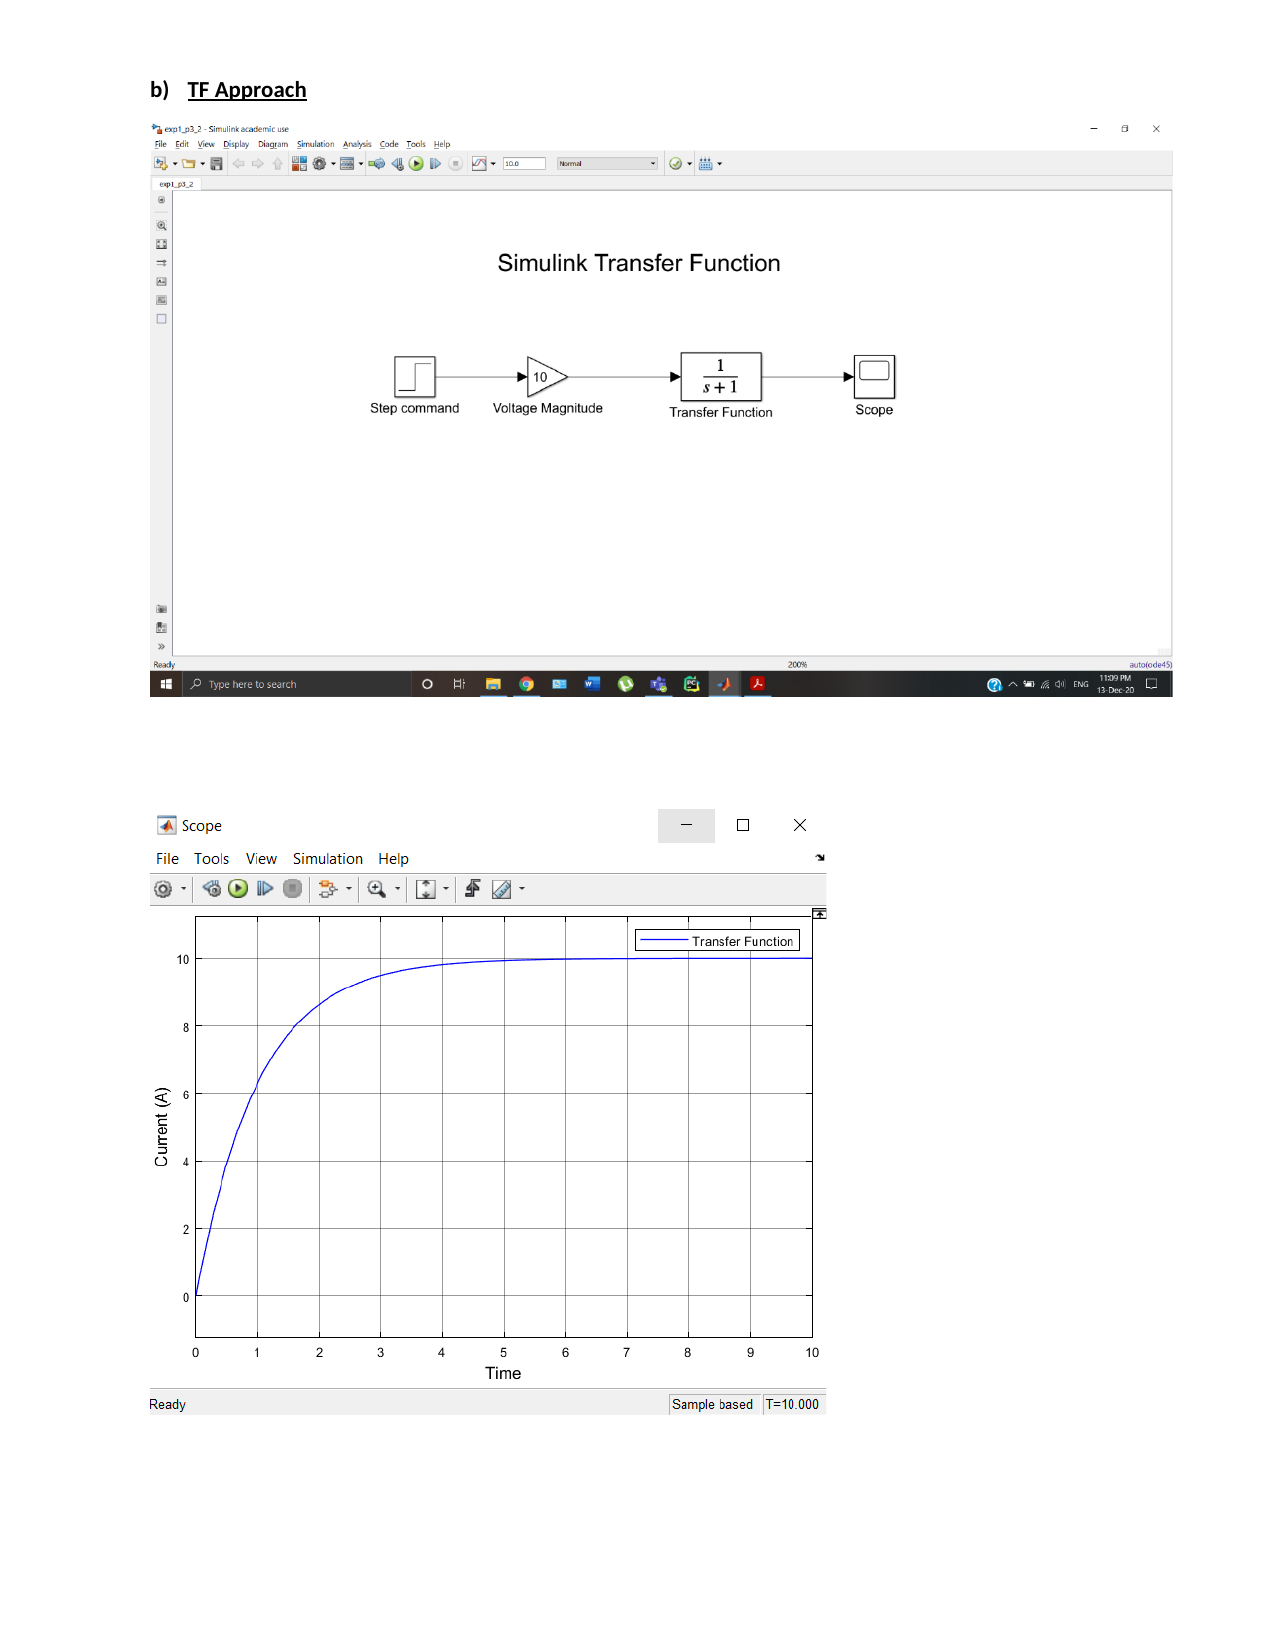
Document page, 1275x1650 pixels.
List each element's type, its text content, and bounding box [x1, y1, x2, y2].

list TF Approach [150, 75, 1200, 103]
picture [150, 121, 1173, 697]
picture [150, 809, 827, 1415]
